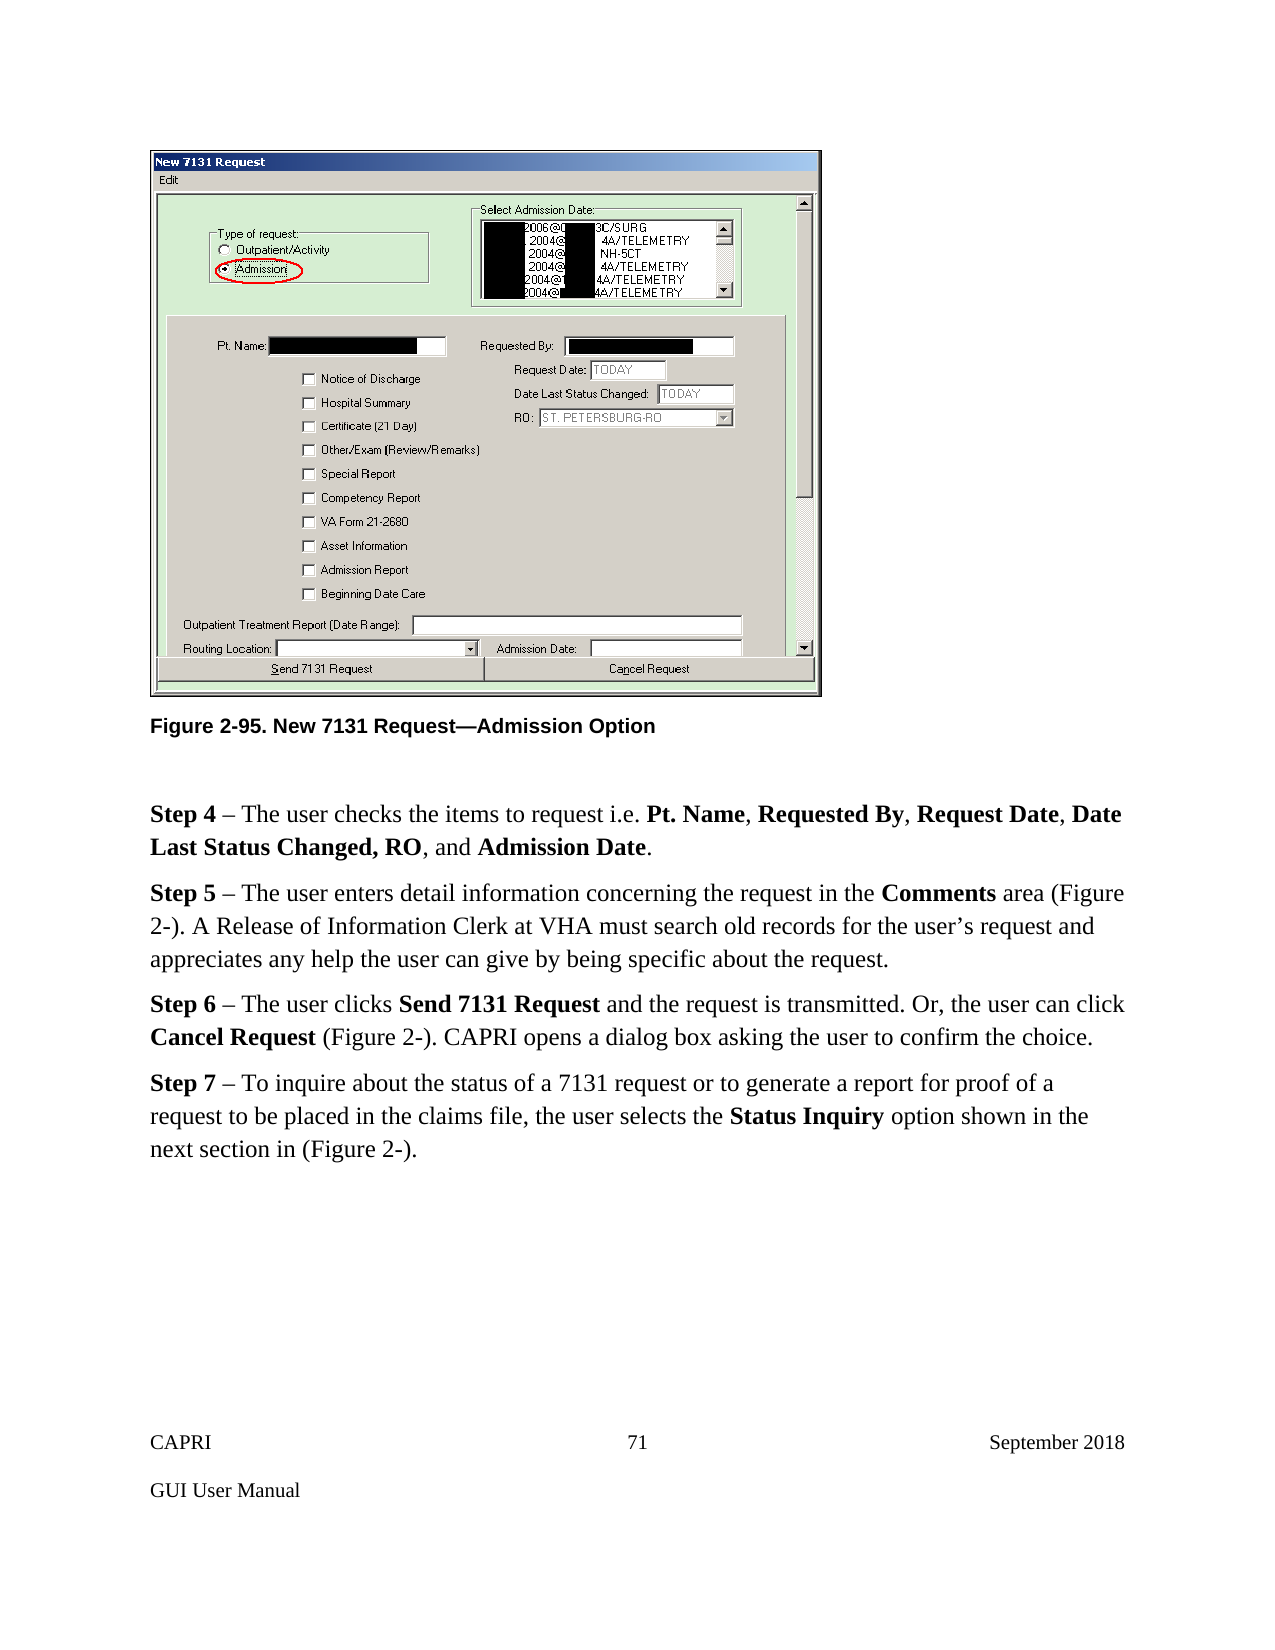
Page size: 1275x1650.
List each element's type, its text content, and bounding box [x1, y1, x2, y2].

text Step 7 – To inquire about the status of a 7131 request or to generate a report for proof of a request to be placed in the claims file, the user selects the Status Inquiry option shown in the next section in (Figure 2-). [150, 1068, 1125, 1163]
text Step 6 – The user clicks Send 7131 Request and the request is transmitted. Or, the user can click Cancel Request (Figure 2-). CAPRI opens a dialog box asking the user to confirm the choice. [150, 989, 1125, 1051]
text Step 5 – The user enters detail information concerning the request in the Comments area (Figure 2-). A Release of Information Clerk at VHA must search old records for the user’s request and appreciates any help the user can give by being specific about the request. [150, 878, 1125, 972]
picture [151, 151, 821, 696]
text Figure 2-95. New 7131 Request—Admission Option [150, 714, 1125, 738]
text Step 4 – The user checks the items to request i.e. Pt. Name, Requested By, Request Date, Date Last Status Changed, RO, and Admission Date. [150, 799, 1125, 861]
